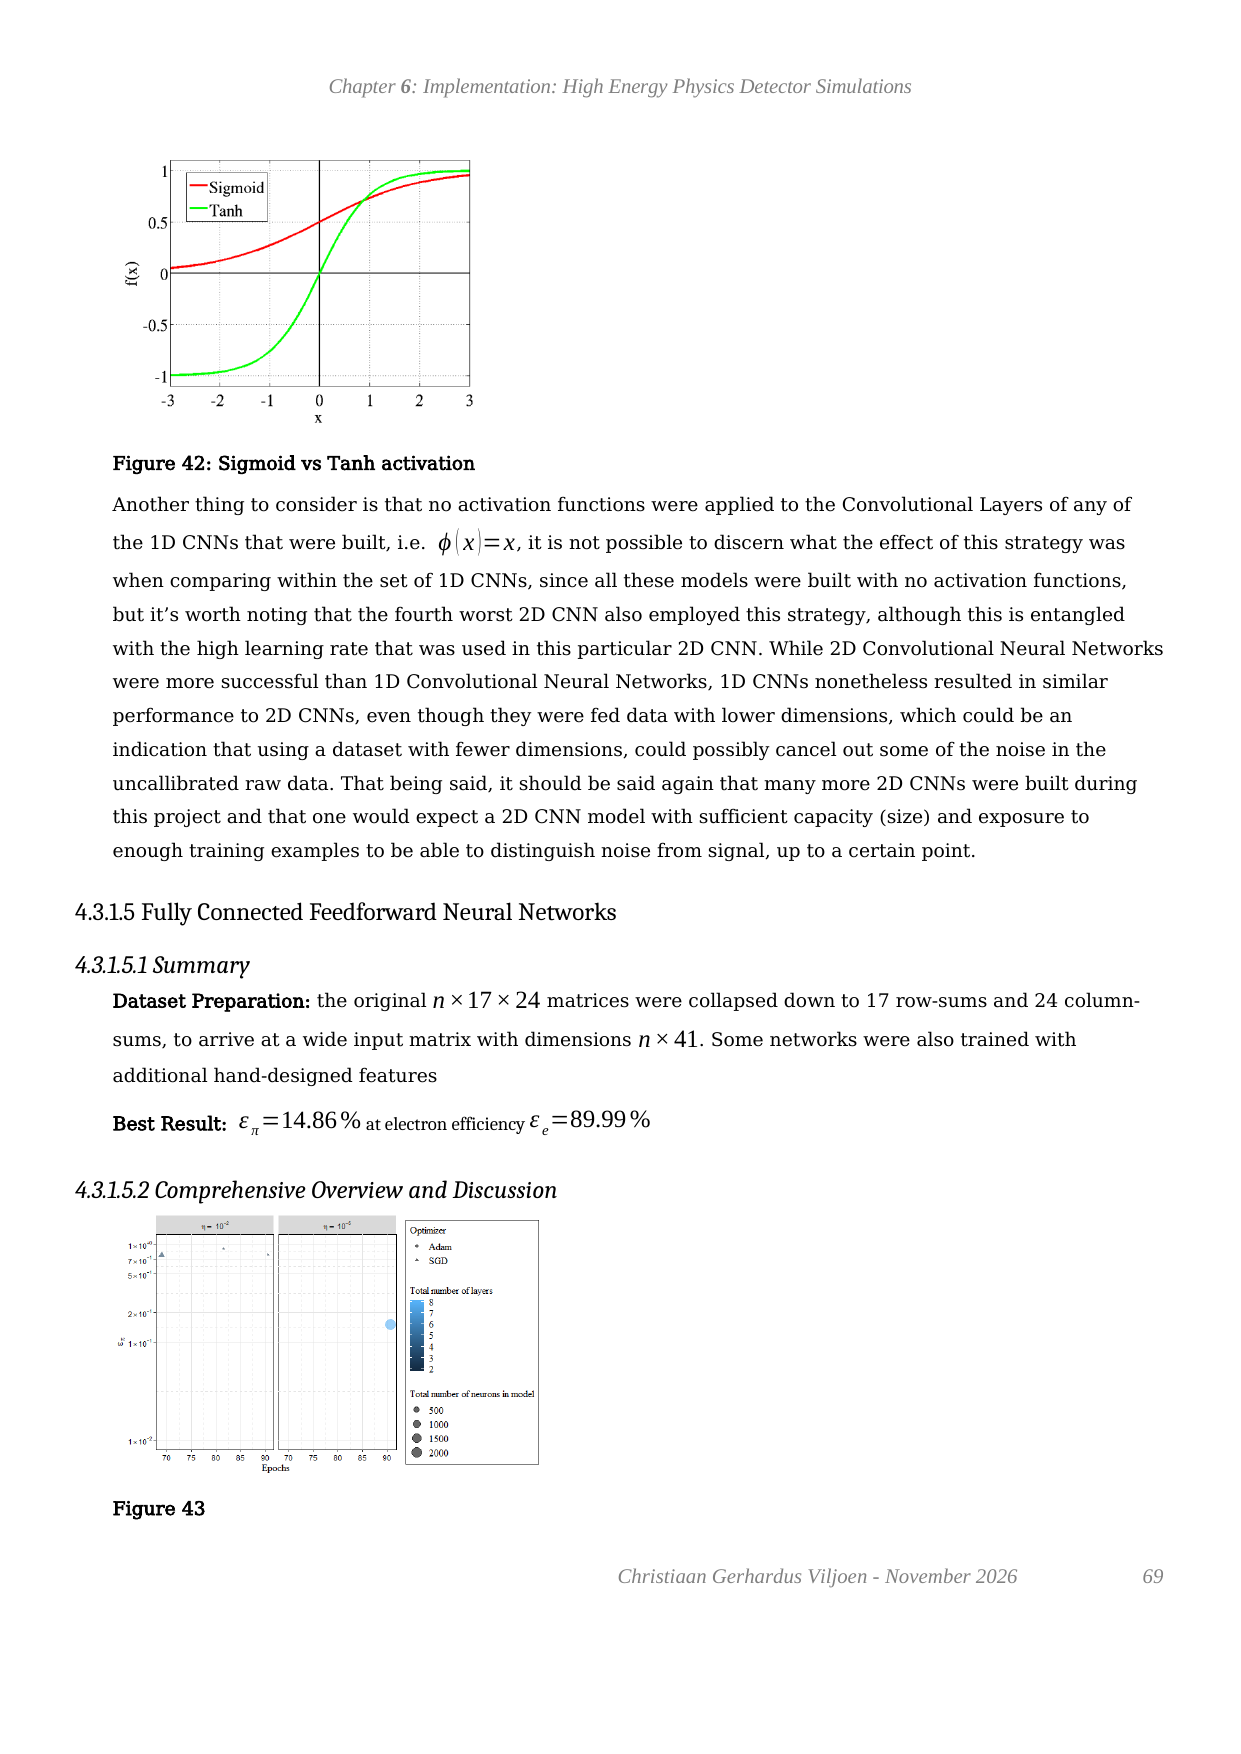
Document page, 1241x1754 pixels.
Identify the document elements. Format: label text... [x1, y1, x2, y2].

text Figure 43 [112, 1496, 1165, 1519]
subtitle Summary [75, 951, 1165, 980]
subtitle Comprehensive Overview and Discussion [75, 1176, 1165, 1205]
text Figure 42: Sigmoid vs Tanh activation [112, 451, 1165, 474]
picture [112, 135, 508, 432]
text Best Result: at electron efficiency [112, 1106, 1165, 1139]
text Dataset Preparation: the original matrices were collapsed down to 17 row-sums and 24 column-sums, to arrive at a wide input matrix with dimensions . Some networks were also trained with additional hand-designed features [112, 986, 1165, 1087]
text Another thing to consider is that no activation functions were applied to the Convolutional Layers of any of the 1D CNNs that were built, i.e. , it is not possible to discern what the effect of this strategy was when comparing within the set of 1D CNNs, since all these models were built with no activation functions, but it’s worth noting that the fourth worst 2D CNN also employed this strategy, although this is entangled with the high learning rate that was used in this particular 2D CNN. While 2D Convolutional Neural Networks were more successful than 1D Convolutional Neural Networks, 1D CNNs nonetheless resulted in similar performance to 2D CNNs, even though they were fed data with lower dimensions, which could be an indication that using a dataset with fewer dimensions, could possibly cancel out some of the noise in the uncallibrated raw data. That being said, it should be said again that many more 2D CNNs were built during this project and that one would expect a 2D CNN model with sufficient capacity (size) and exposure to enough training examples to be able to distinguish noise from signal, up to a certain point. [112, 493, 1165, 861]
subtitle Fully Connected Feedforward Neural Networks [75, 898, 1165, 926]
picture [112, 1211, 543, 1477]
